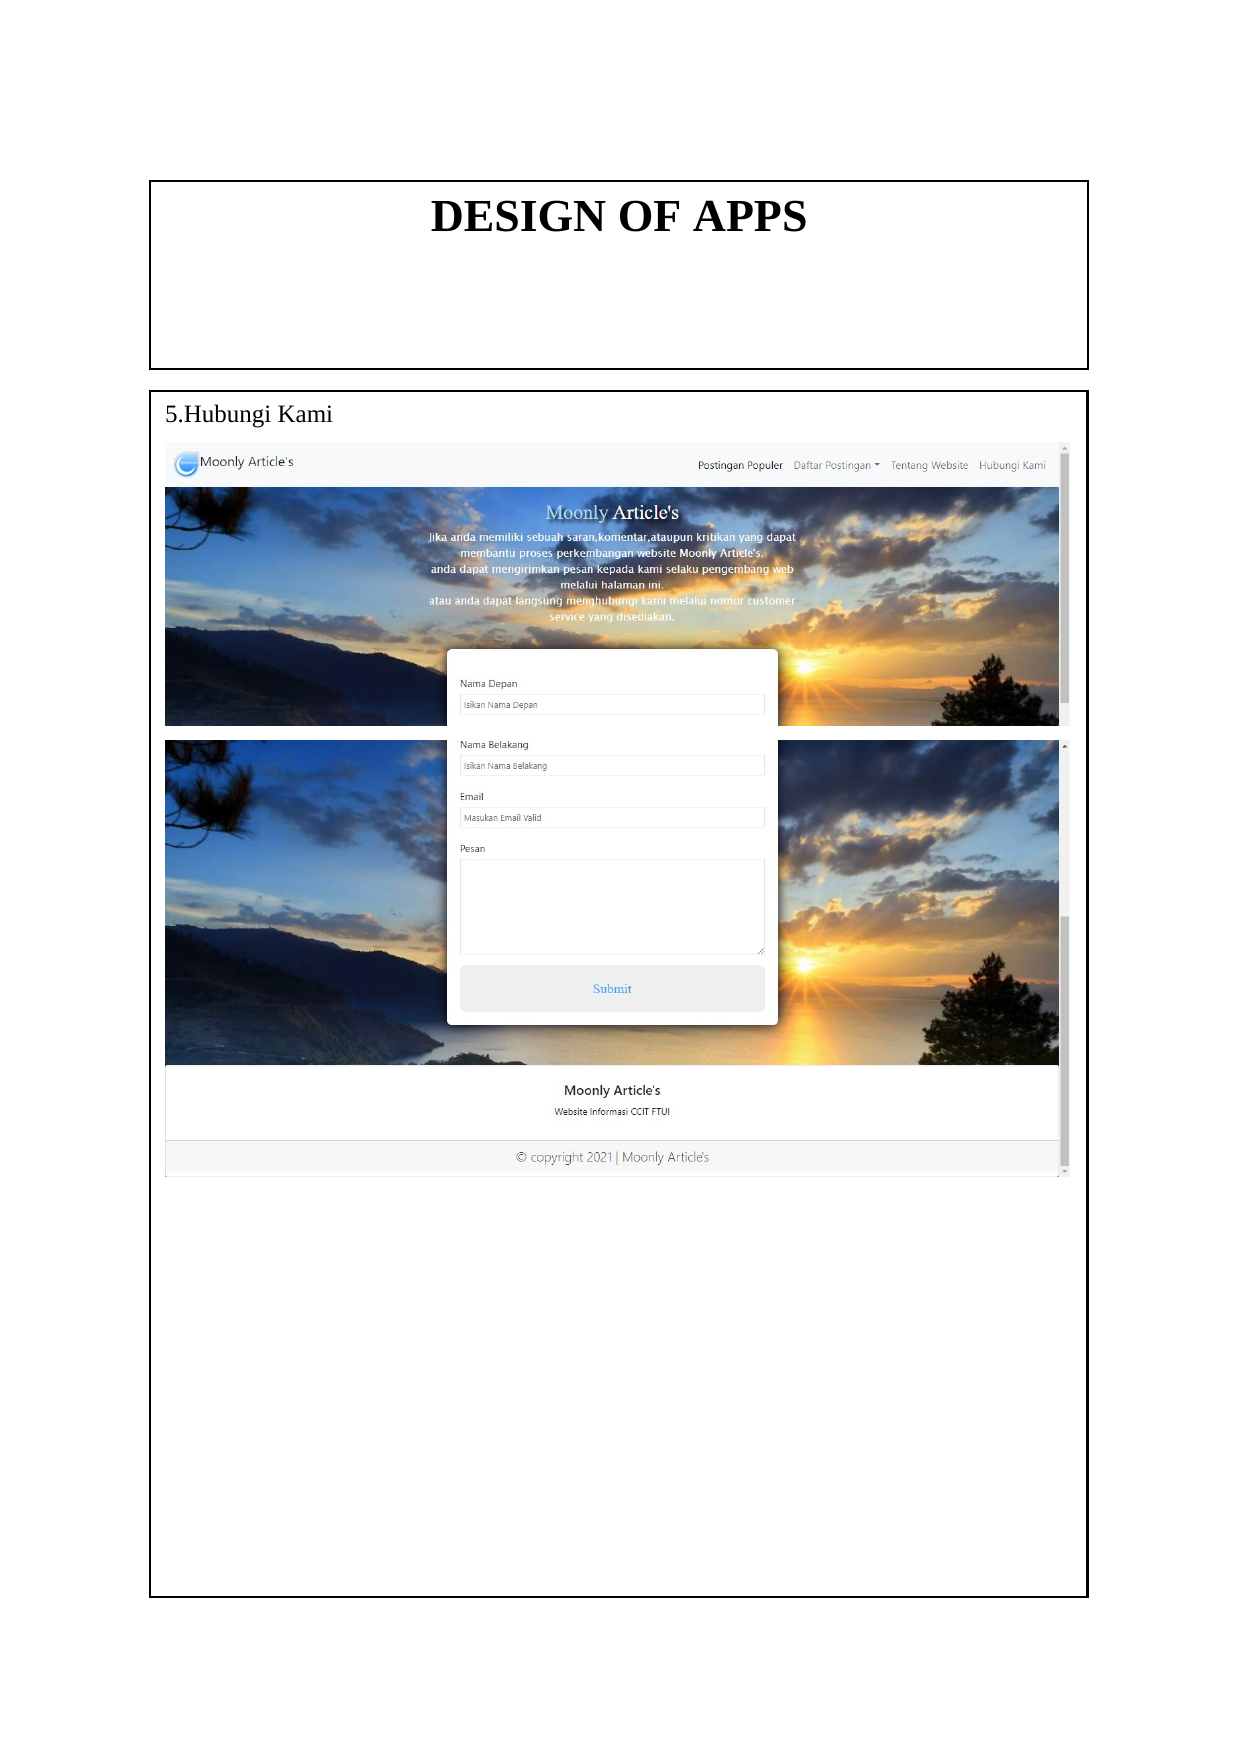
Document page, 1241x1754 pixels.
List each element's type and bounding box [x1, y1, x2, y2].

picture [165, 740, 1070, 1177]
picture [165, 442, 1070, 726]
